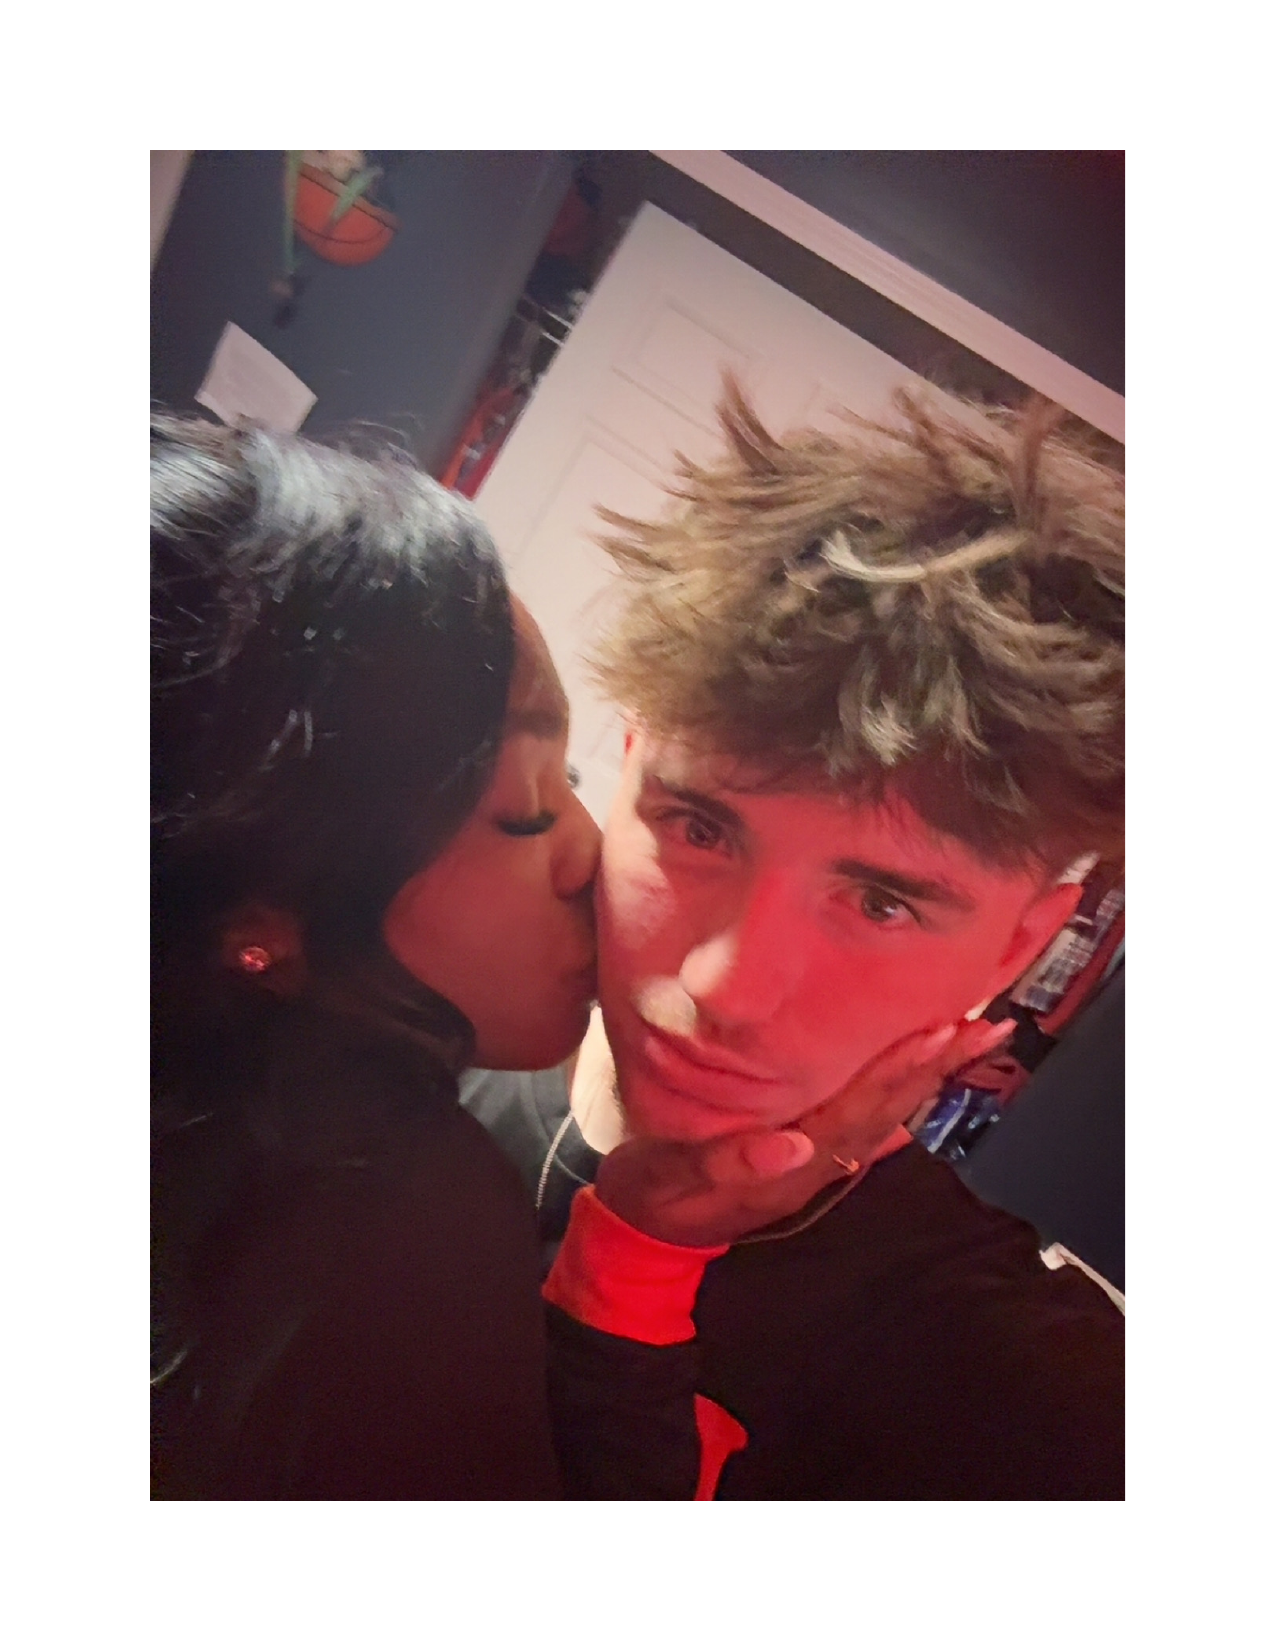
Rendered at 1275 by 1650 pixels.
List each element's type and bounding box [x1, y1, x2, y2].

picture [150, 150, 1125, 1501]
